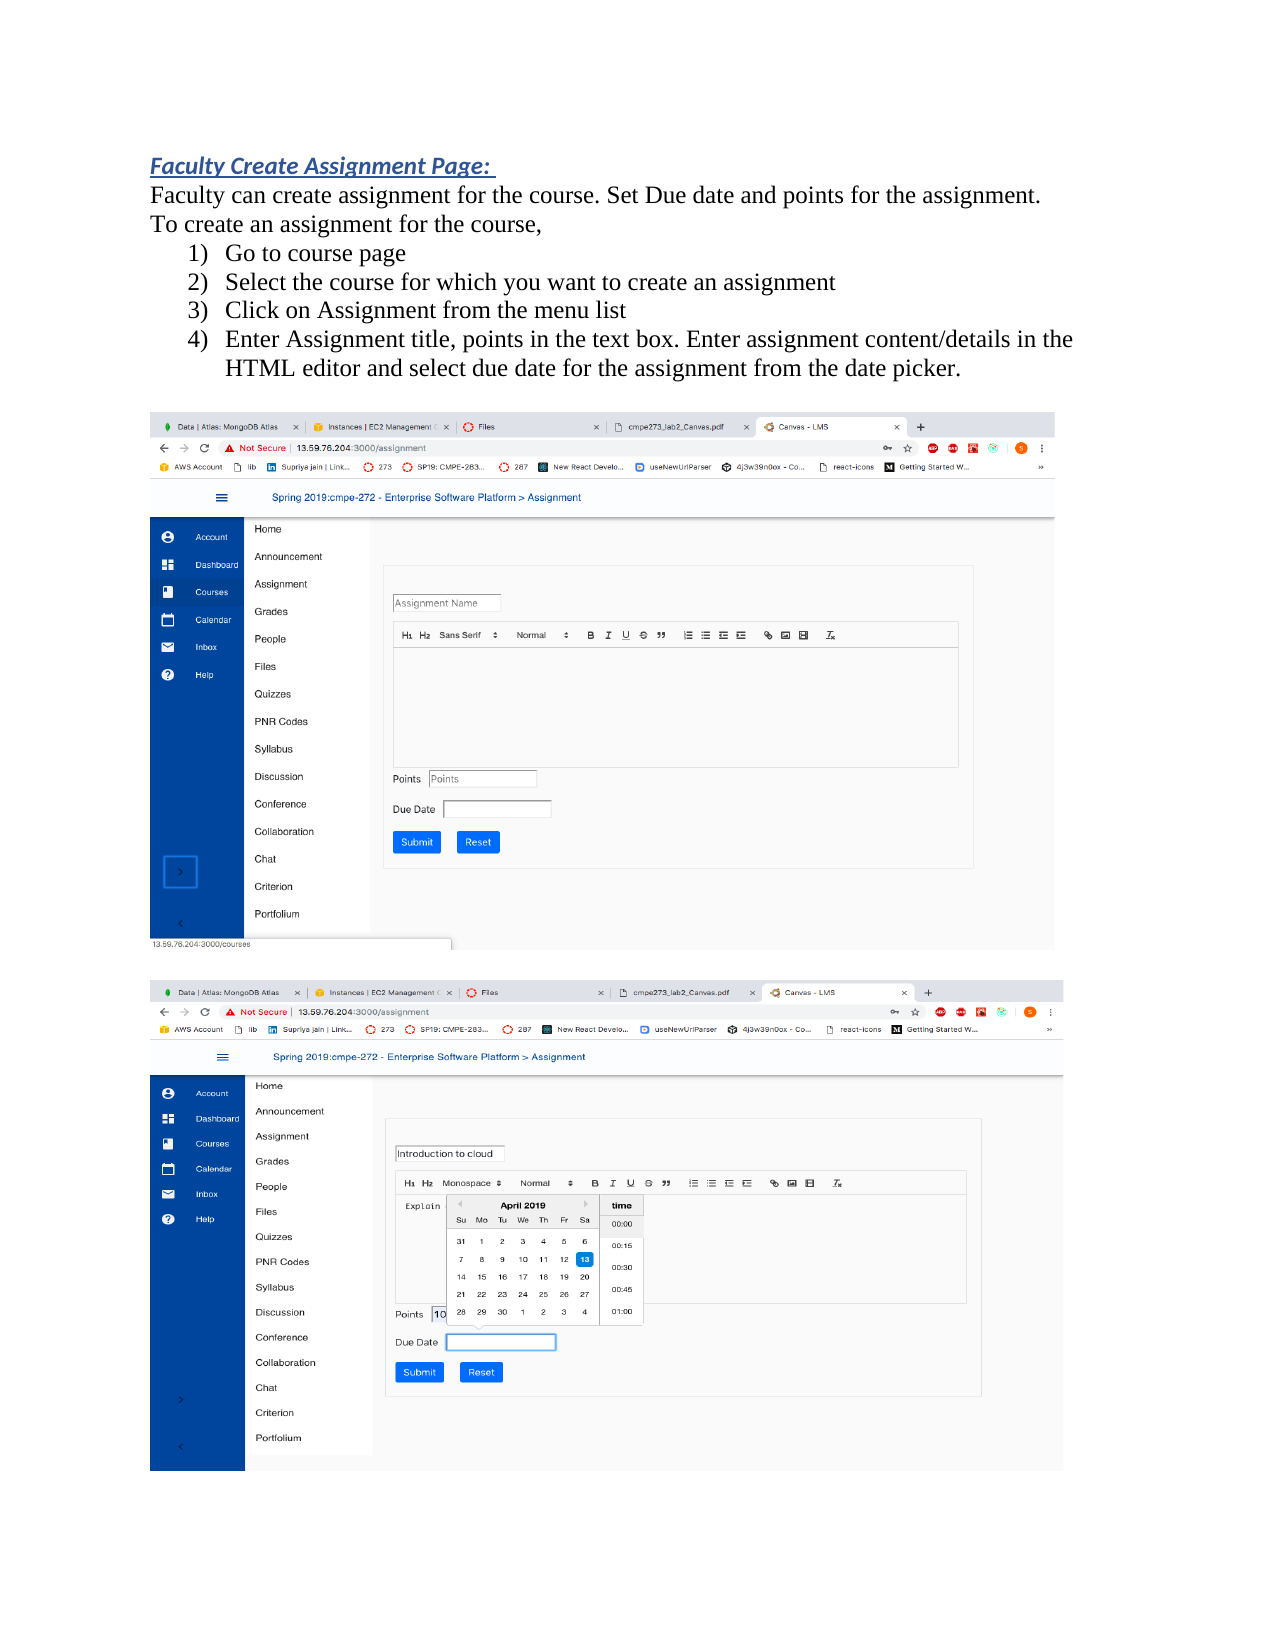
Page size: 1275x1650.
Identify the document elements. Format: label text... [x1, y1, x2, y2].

subtitle Faculty Create Assignment Page: [150, 150, 1125, 181]
list Select the course for which you want to create an assignment [187, 267, 1125, 296]
list Click on Assignment from the menu list [187, 296, 1125, 324]
list Go to course page [187, 238, 1125, 267]
list Enter Assignment title, points in the text box. Enter assignment content/details in the HTML editor and select due date for the assignment from the date picker. [187, 324, 1125, 382]
text To create an assignment for the course, [150, 209, 1125, 238]
picture [150, 980, 1064, 1471]
text Faculty can create assignment for the course. Set Due date and points for the assignment. [150, 181, 1125, 209]
picture [150, 412, 1055, 950]
